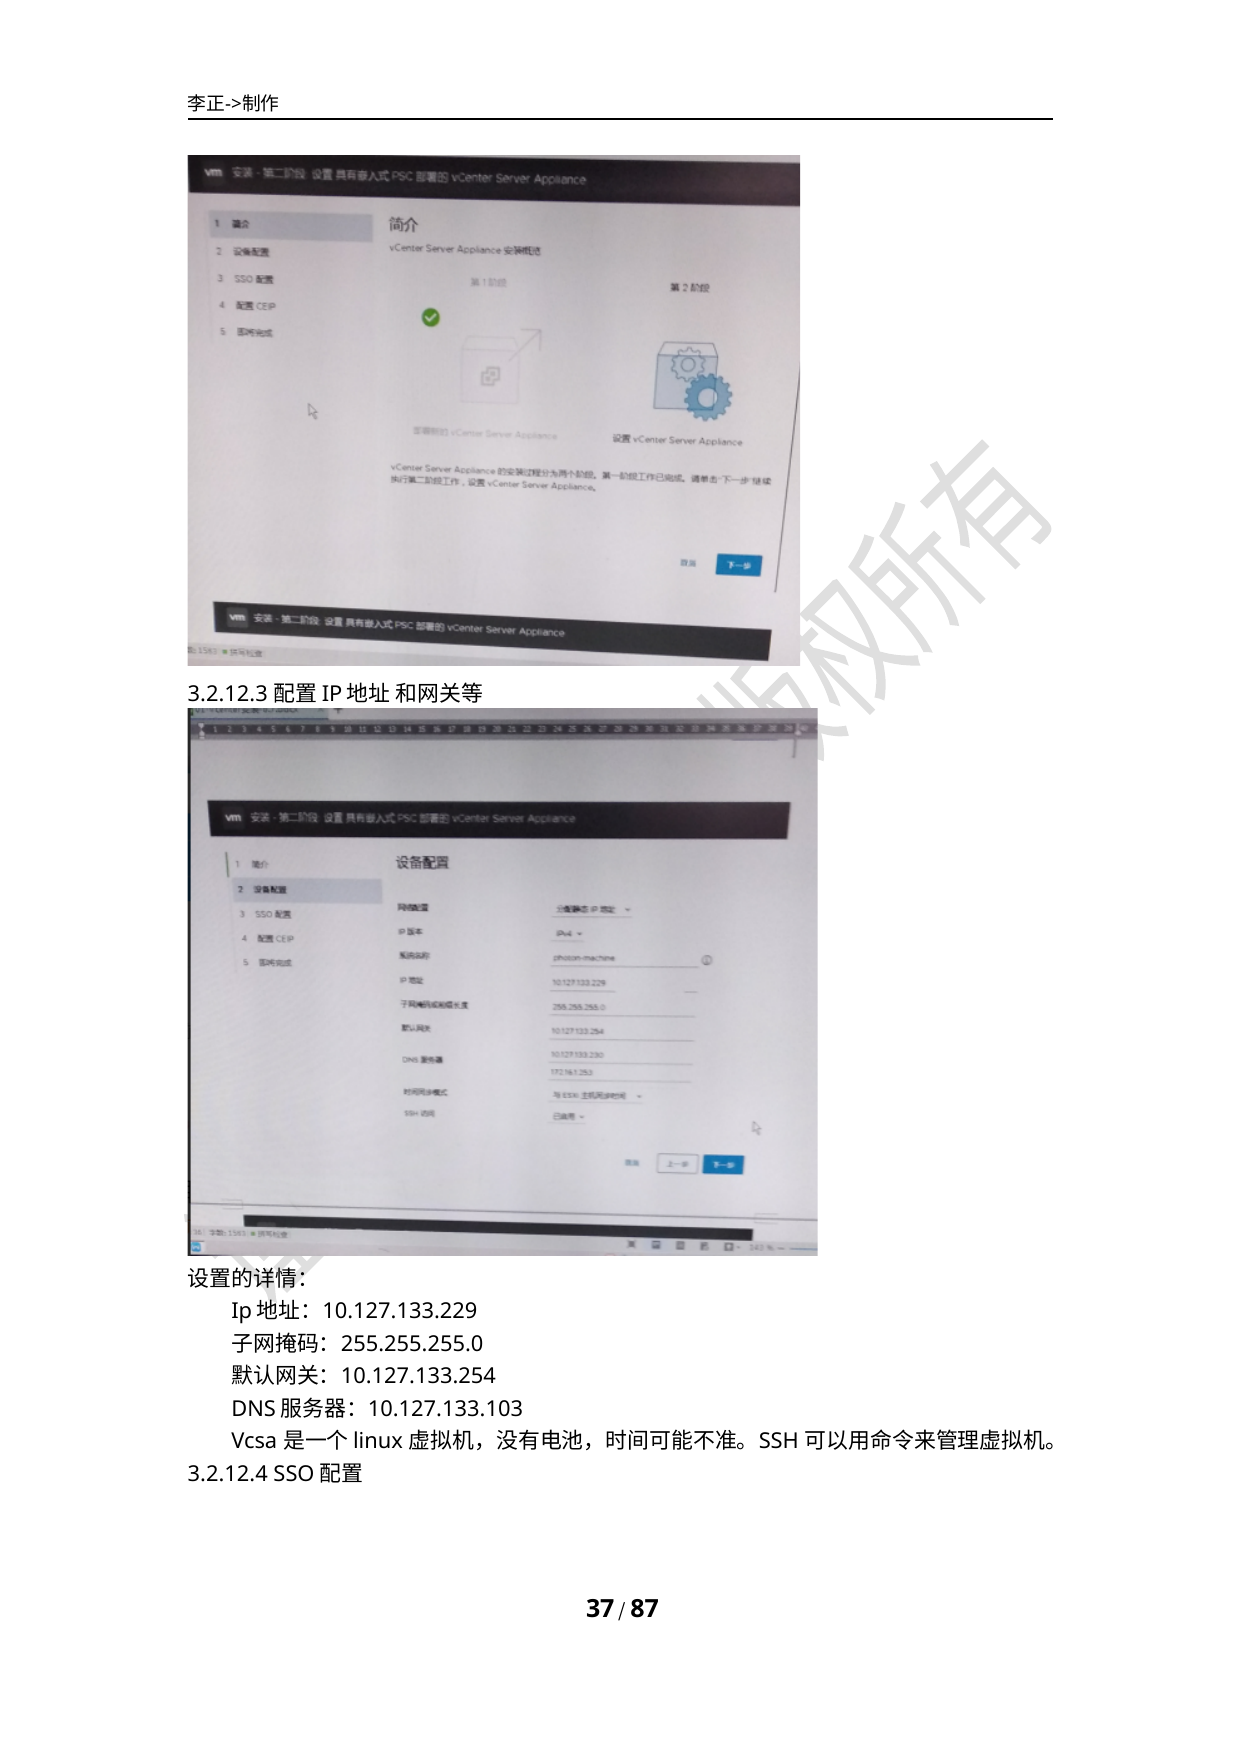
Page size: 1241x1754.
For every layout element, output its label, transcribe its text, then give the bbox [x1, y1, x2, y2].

text Ip地址：10.127.133.229 [187, 1293, 1053, 1326]
text 设置的详情： [187, 1261, 1053, 1293]
text DNS服务器：10.127.133.103 [187, 1391, 1053, 1423]
text 3.2.12.3 配置IP地址 和网关等 [187, 676, 1053, 708]
picture [187, 708, 818, 1256]
picture [187, 155, 800, 666]
text 子网掩码：255.255.255.0 [187, 1326, 1053, 1358]
text 默认网关：10.127.133.254 [187, 1358, 1053, 1391]
text 3.2.12.4 SSO配置 [187, 1456, 1053, 1488]
text Vcsa 是一个linux 虚拟机，没有电池，时间可能不准。SSH 可以用命令来管理虚拟机。 [187, 1423, 1053, 1456]
